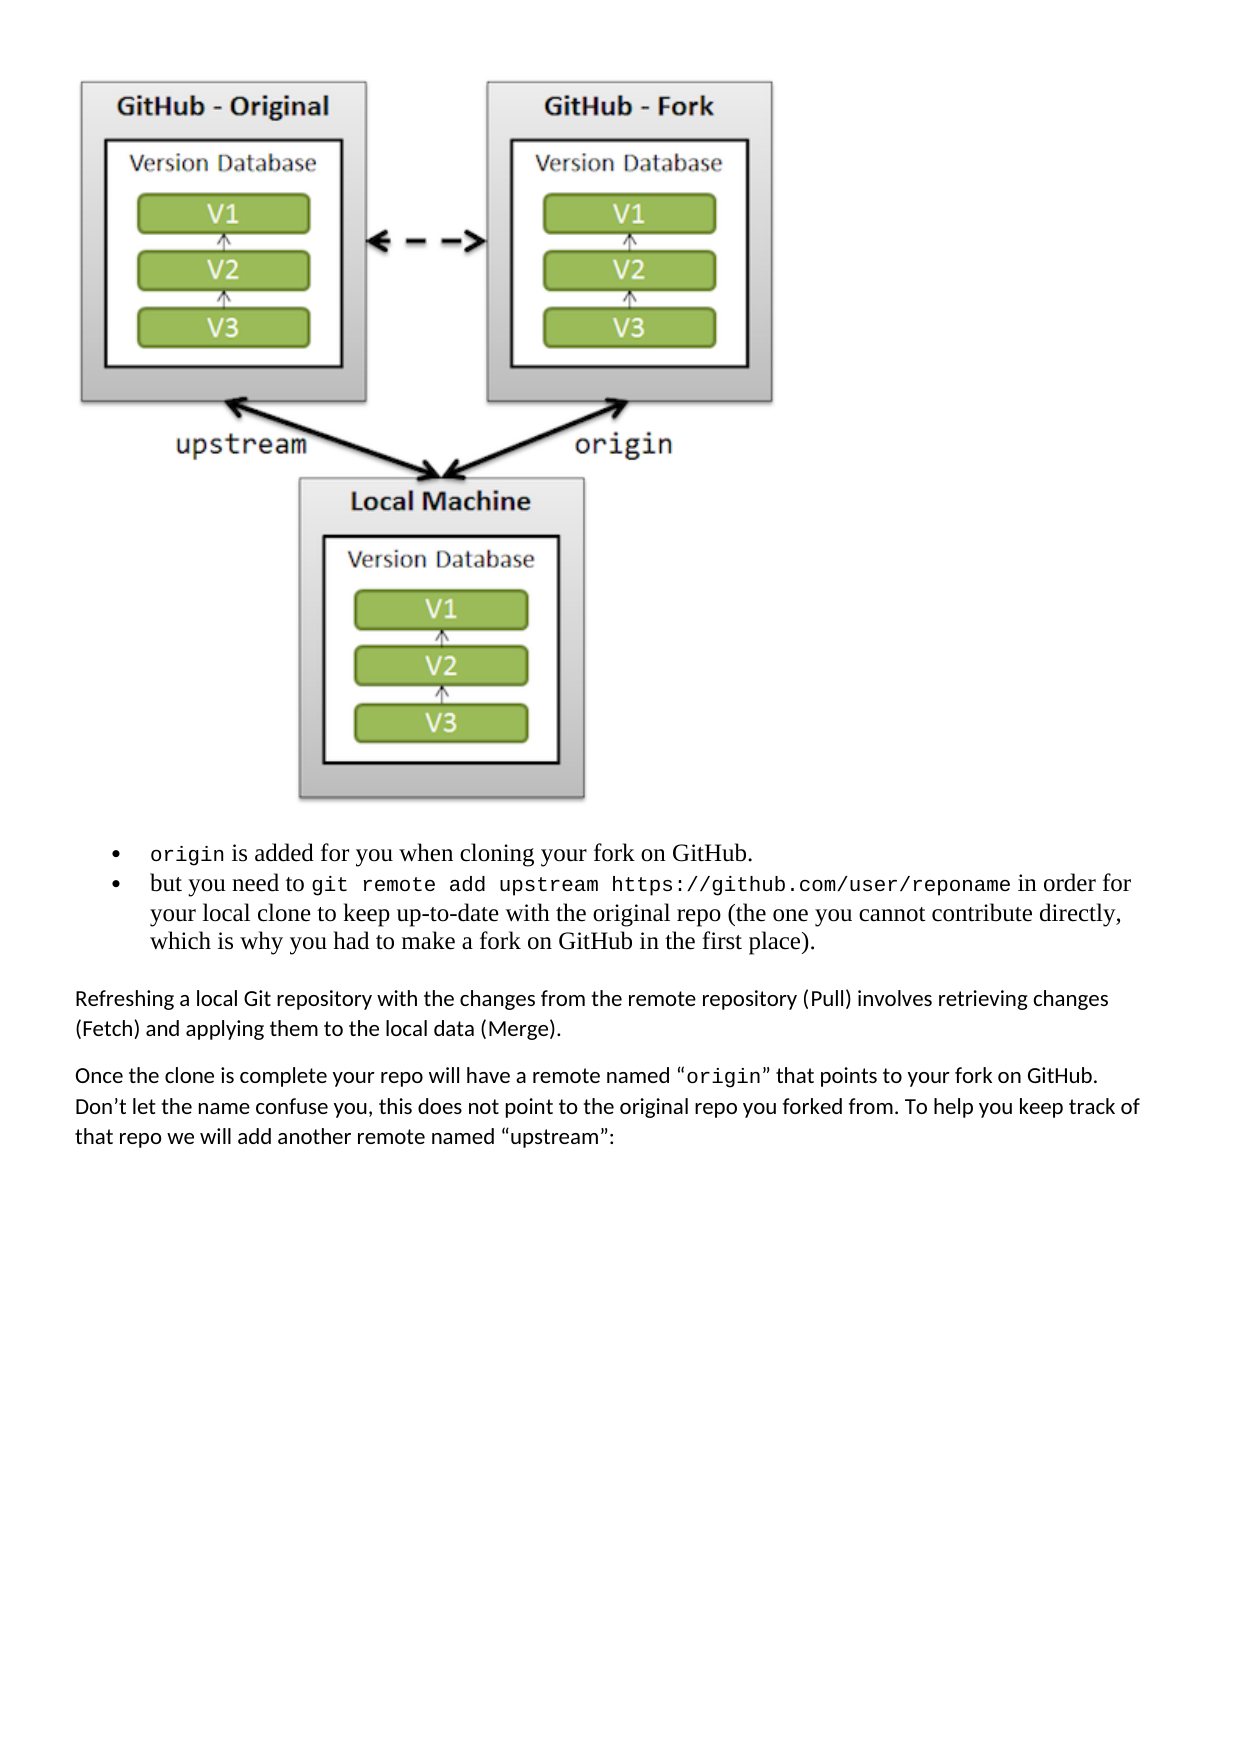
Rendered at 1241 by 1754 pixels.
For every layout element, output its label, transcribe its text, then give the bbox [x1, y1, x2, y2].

list but you need to git remote add upstream https://github.com/user/reponame in order for your local clone to keep up-to-date with the original repo (the one you cannot contribute directly, which is why you had to make a fork on GitHub in the first place). [112, 868, 1165, 955]
list origin is added for you when cloning your fork on GitHub. [112, 838, 1165, 868]
text Refreshing a local Git repository with the changes from the remote repository (Pull) involves retrieving changes (Fetch) and applying them to the local data (Merge). [75, 984, 1165, 1042]
picture [75, 75, 778, 807]
text Once the clone is complete your repo will have a remote named “origin” that points to your fork on GitHub. Don’t let the name confuse you, this does not point to the original repo you forked from. To help you keep track of that repo we will add another remote named “upstream”: [75, 1061, 1165, 1150]
